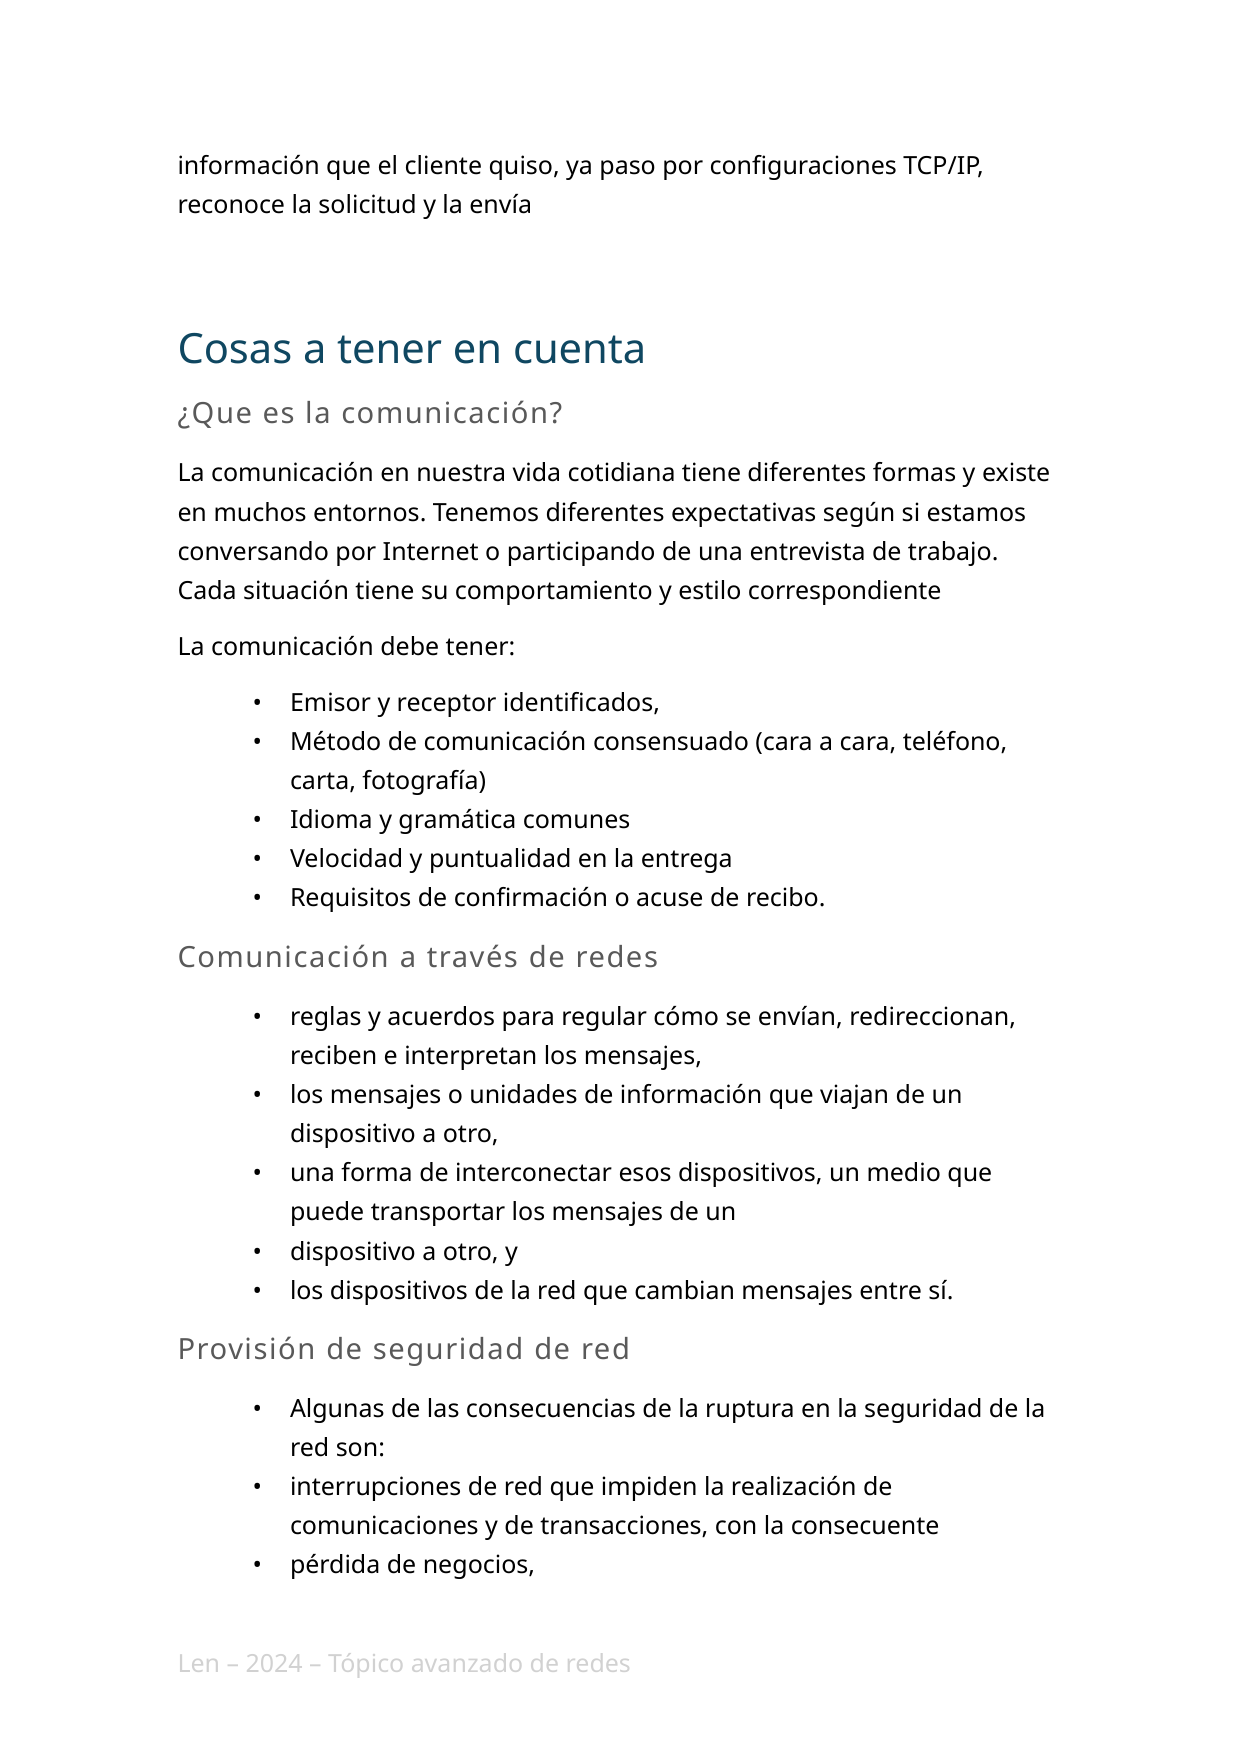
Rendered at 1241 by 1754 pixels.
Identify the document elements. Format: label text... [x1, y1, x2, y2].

list Método de comunicación consensuado (cara a cara, teléfono, carta, fotografía) [252, 723, 1063, 797]
list los dispositivos de la red que cambian mensajes entre sí. [252, 1272, 1063, 1306]
list Requisitos de confirmación o acuse de recibo. [252, 880, 1063, 914]
list Idioma y gramática comunes [252, 802, 1063, 836]
list una forma de interconectar esos dispositivos, un medio que puede transportar los mensajes de un [252, 1155, 1063, 1228]
list Emisor y receptor identificados, [252, 684, 1063, 718]
list dispositivo a otro, y [252, 1233, 1063, 1267]
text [177, 148, 1063, 221]
list Velocidad y puntualidad en la entrega [252, 841, 1063, 875]
list interrupciones de red que impiden la realización de comunicaciones y de transacciones, con la consecuente [252, 1469, 1063, 1542]
subtitle Provisión de seguridad de red [177, 1328, 1063, 1368]
subtitle Cosas a tener en cuenta [177, 319, 1063, 376]
text La comunicación en nuestra vida cotidiana tiene diferentes formas y existe en muchos entornos. Tenemos diferentes expectativas según si estamos conversando por Internet o participando de una entrevista de trabajo. Cada situación tiene su comportamiento y estilo correspondiente [177, 455, 1063, 607]
list Algunas de las consecuencias de la ruptura en la seguridad de la red son: [252, 1391, 1063, 1464]
text La comunicación debe tener: [177, 628, 1063, 662]
subtitle Comunicación a través de redes [177, 936, 1063, 976]
subtitle ¿Que es la comunicación? [177, 393, 1063, 432]
list los mensajes o unidades de información que viajan de un dispositivo a otro, [252, 1077, 1063, 1150]
list pérdida de negocios, [252, 1547, 1063, 1581]
list reglas y acuerdos para regular cómo se envían, redireccionan, reciben e interpretan los mensajes, [252, 998, 1063, 1071]
